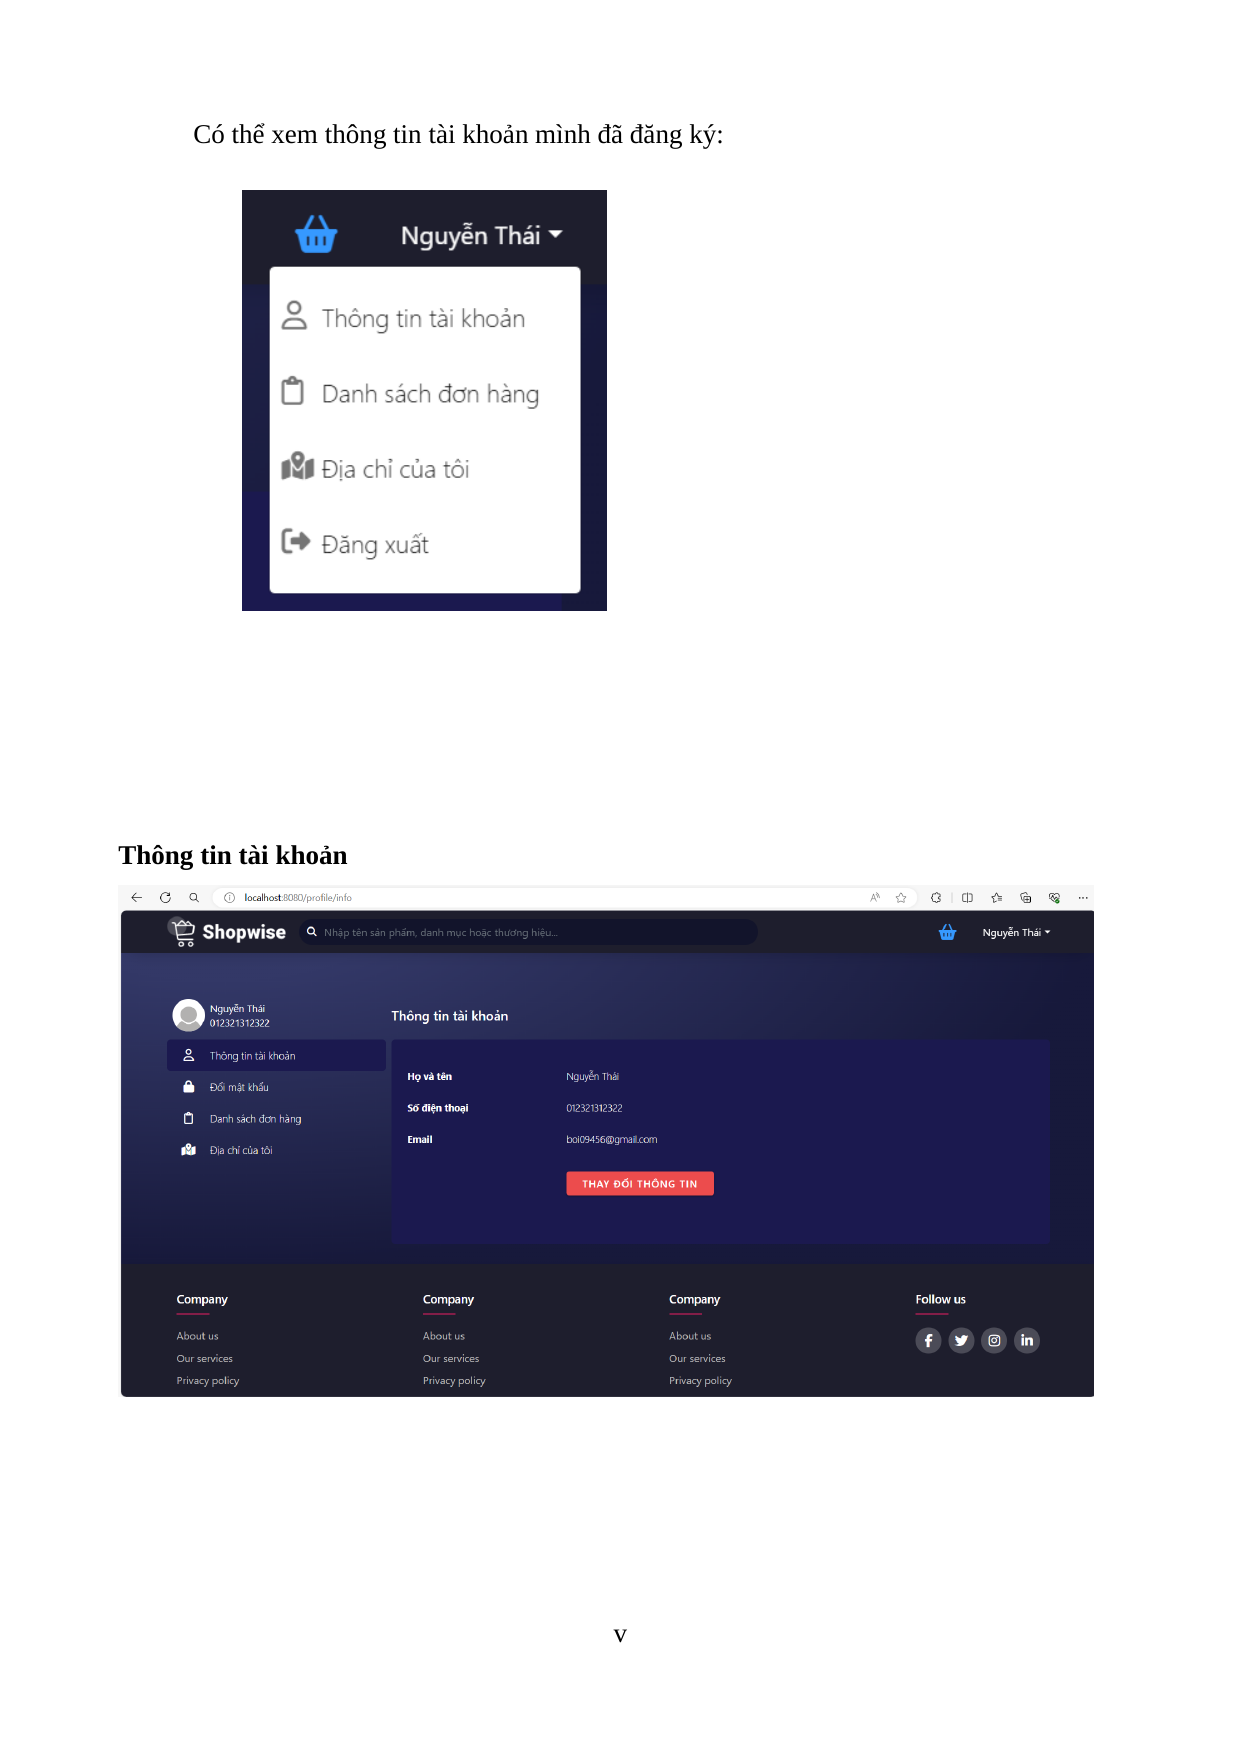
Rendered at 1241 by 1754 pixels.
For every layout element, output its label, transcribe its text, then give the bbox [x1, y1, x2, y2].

text Thông tin tài khoản [118, 839, 1122, 870]
text Có thể xem thông tin tài khoản mình đã đăng ký: [118, 118, 1122, 149]
picture [242, 190, 607, 611]
picture [118, 885, 1094, 1397]
